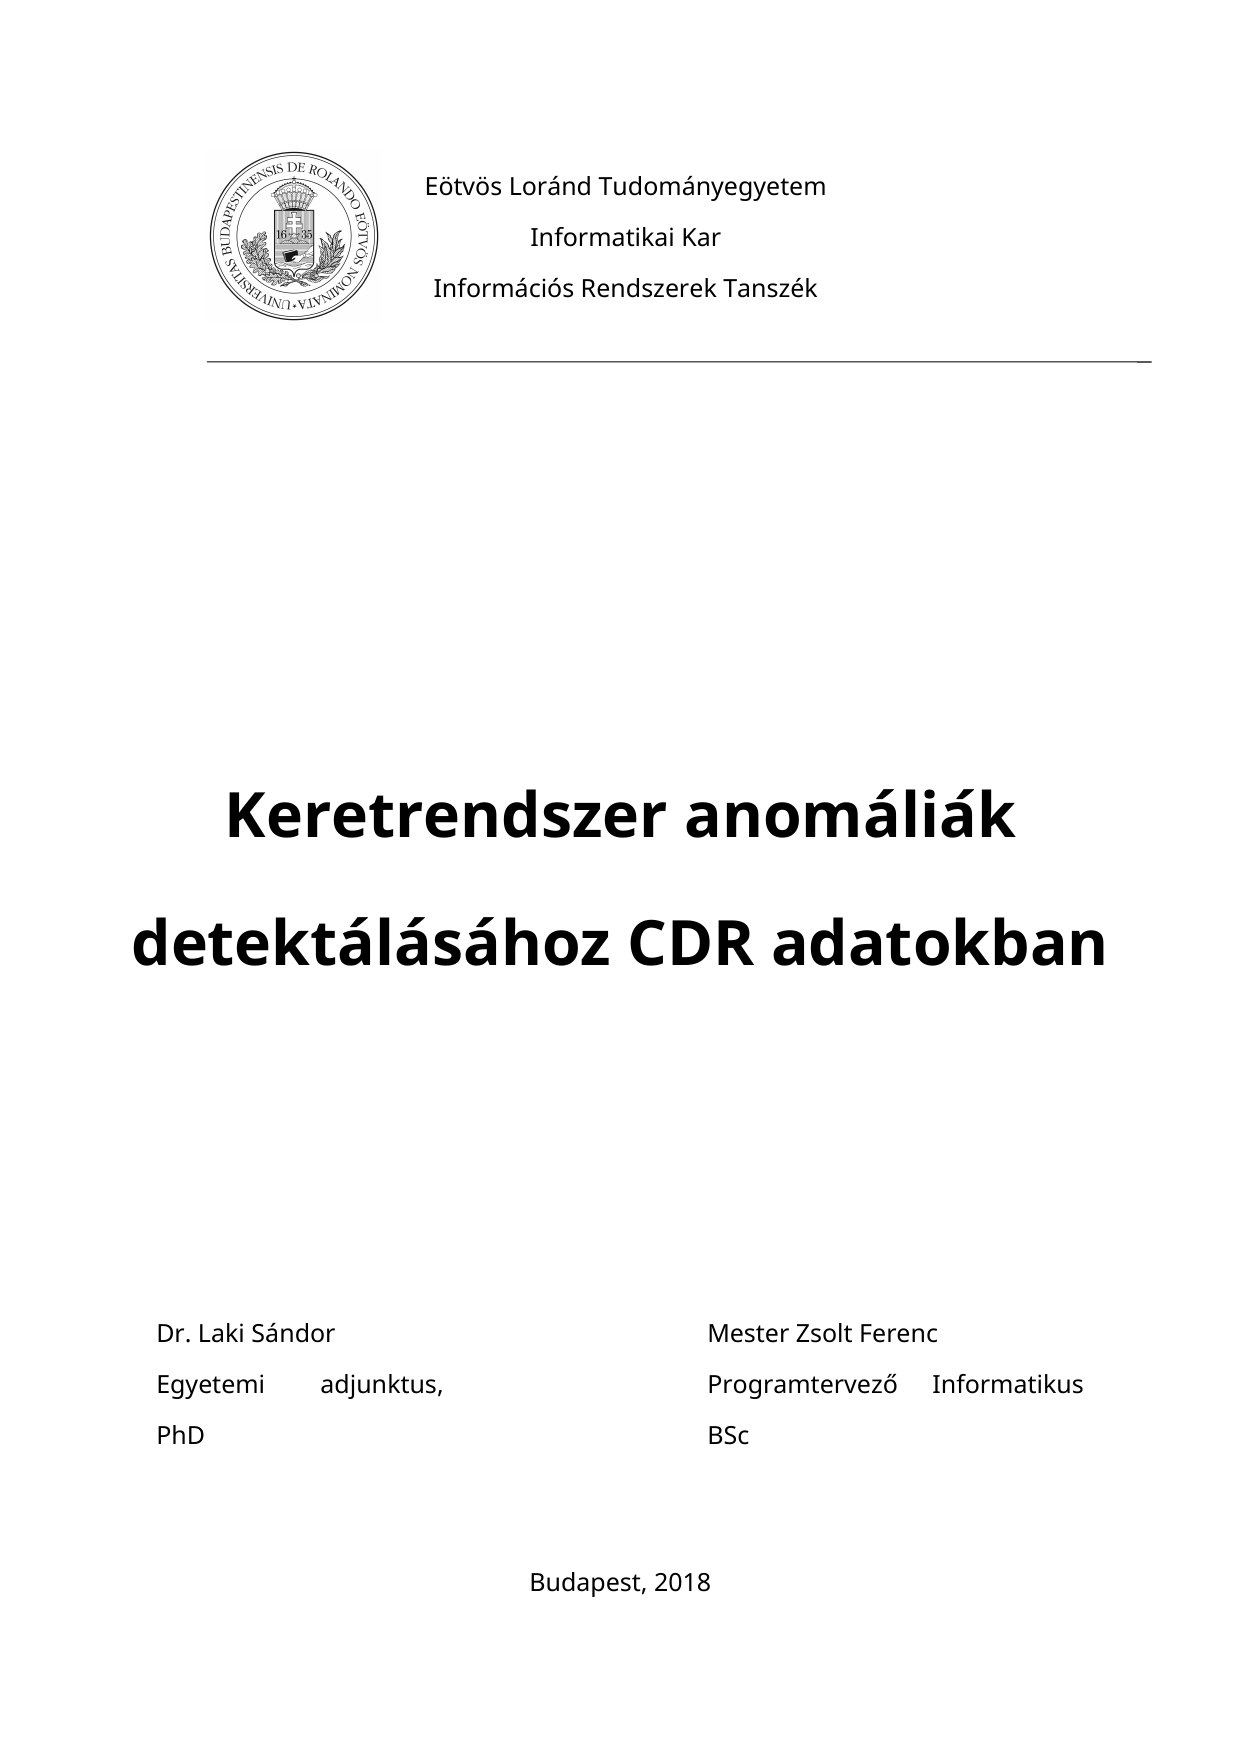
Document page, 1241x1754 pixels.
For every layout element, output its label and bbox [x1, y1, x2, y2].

picture [205, 147, 383, 325]
